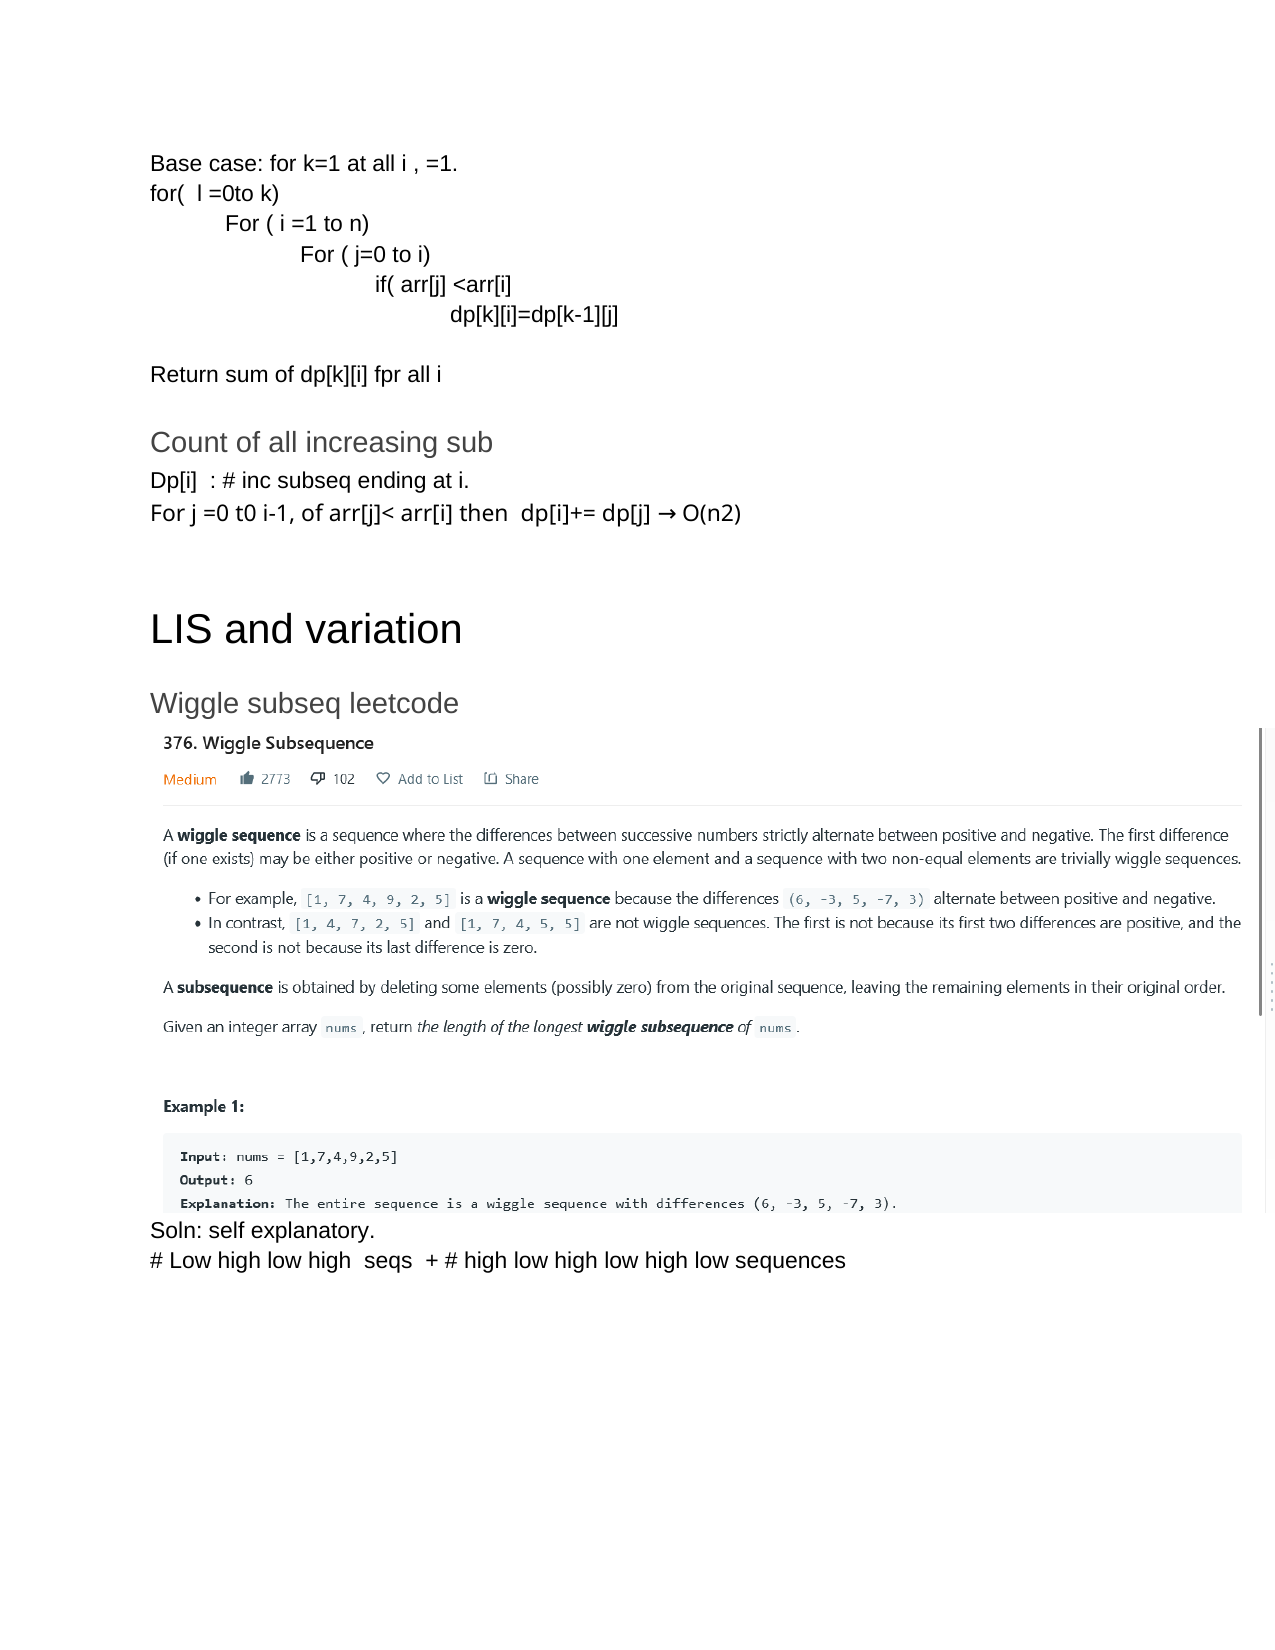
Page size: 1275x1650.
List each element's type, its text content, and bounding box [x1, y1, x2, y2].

text for( l =0to k) [150, 180, 1125, 207]
text Soln: self explanatory. [150, 1217, 1125, 1243]
text For ( i =1 to n) [150, 210, 1125, 237]
text Return sum of dp[k][i] fpr all i [150, 361, 1125, 388]
subtitle Count of all increasing sub [150, 425, 1125, 458]
subtitle LIS and variation [150, 605, 1125, 653]
text dp[k][i]=dp[k-1][j] [150, 301, 1125, 327]
text Dp[i] : # inc subseq ending at i. [150, 467, 1125, 493]
picture [150, 728, 1275, 1213]
text # Low high low high seqs + # high low high low high low sequences [150, 1247, 1125, 1273]
subtitle Wiggle subseq leetcode [150, 686, 1125, 720]
text For j =0 t0 i-1, of arr[j]< arr[i] then dp[i]+= dp[j] → O(n2) [150, 497, 1125, 528]
text For ( j=0 to i) [150, 241, 1125, 267]
text Base case: for k=1 at all i , =1. [150, 150, 1125, 176]
text if( arr[j] <arr[i] [150, 271, 1125, 297]
